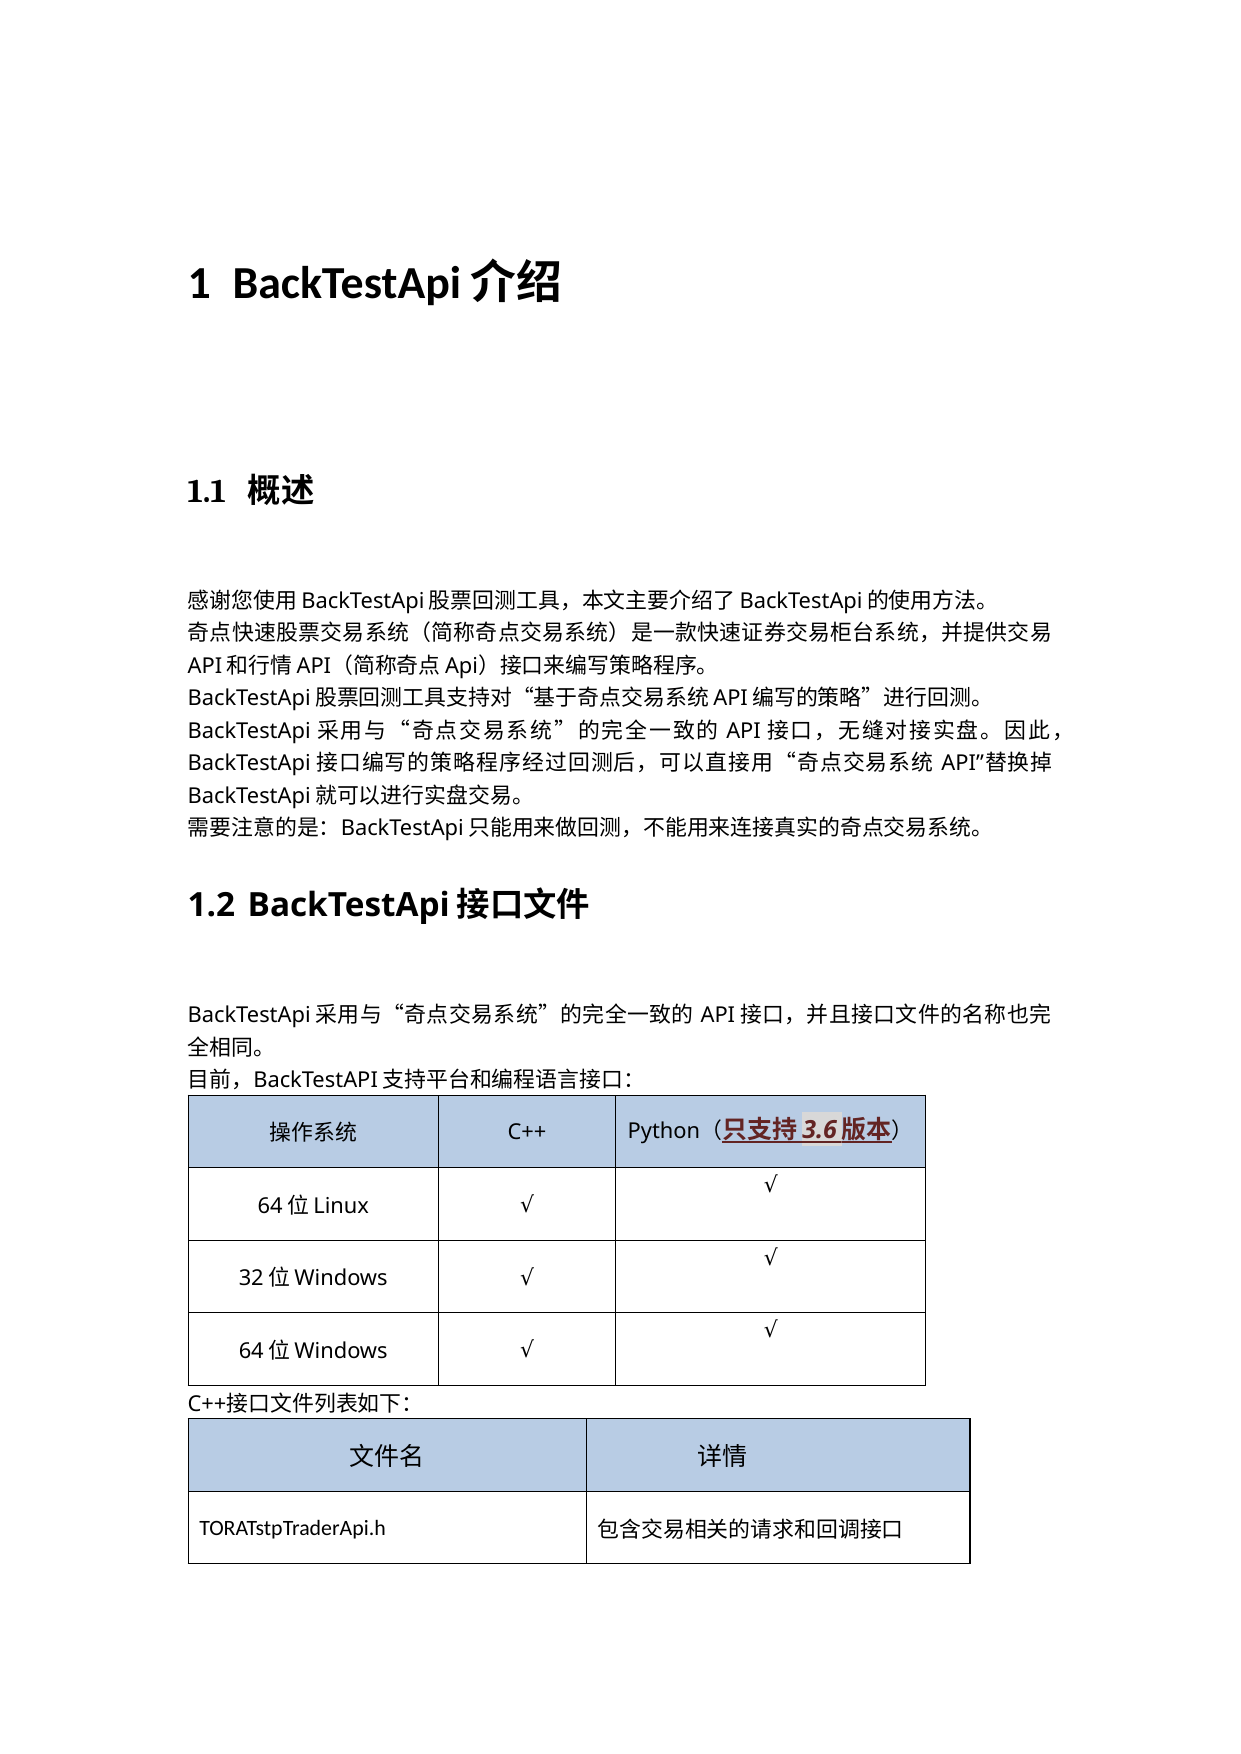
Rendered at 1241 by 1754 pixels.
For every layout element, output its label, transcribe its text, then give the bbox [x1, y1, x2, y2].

text 需要注意的是：BackTestApi只能用来做回测，不能用来连接真实的奇点交易系统。 [187, 810, 1053, 842]
table_header 详情 [587, 1419, 969, 1491]
table_header 操作系统 [189, 1096, 438, 1167]
table_header C++ [439, 1096, 615, 1167]
text 奇点快速股票交易系统（简称奇点交易系统）是一款快速证券交易柜台系统，并提供交易API和行情API（简称奇点Api）接口来编写策略程序。 [187, 615, 1053, 680]
table_cell √ [616, 1313, 925, 1385]
table_cell 64位Windows [189, 1313, 438, 1385]
table_cell √ [439, 1168, 615, 1239]
table_cell 包含交易相关的请求和回调接口 [587, 1492, 969, 1563]
table_header Python（只支持3.6版本） [616, 1096, 925, 1167]
table_cell √ [616, 1241, 925, 1312]
text BackTestApi股票回测工具支持对“基于奇点交易系统API编写的策略”进行回测。 [187, 680, 1053, 712]
table_cell √ [439, 1313, 615, 1385]
table_cell √ [616, 1168, 925, 1239]
text BackTestApi采用与“奇点交易系统”的完全一致的API接口，并且接口文件的名称也完全相同。 [187, 997, 1053, 1062]
subtitle BackTestApi介绍 [187, 230, 1053, 327]
table_header 文件名 [189, 1419, 586, 1491]
table_cell TORATstpTraderApi.h [189, 1492, 586, 1563]
text 感谢您使用BackTestApi股票回测工具，本文主要介绍了BackTestApi的使用方法。 [187, 582, 1053, 615]
text 目前，BackTestAPI支持平台和编程语言接口： [187, 1062, 1053, 1094]
subtitle 概述 [187, 455, 1053, 520]
text BackTestApi采用与“奇点交易系统”的完全一致的API接口，无缝对接实盘。因此，BackTestApi接口编写的策略程序经过回测后，可以直接用“奇点交易系统API”替换掉BackTestApi就可以进行实盘交易。 [187, 712, 1053, 810]
table_cell 32位Windows [189, 1241, 438, 1312]
table_cell √ [439, 1241, 615, 1312]
text C++接口文件列表如下： [187, 1386, 1053, 1418]
table_cell 64位Linux [189, 1168, 438, 1239]
subtitle BackTestApi接口文件 [187, 869, 1053, 934]
